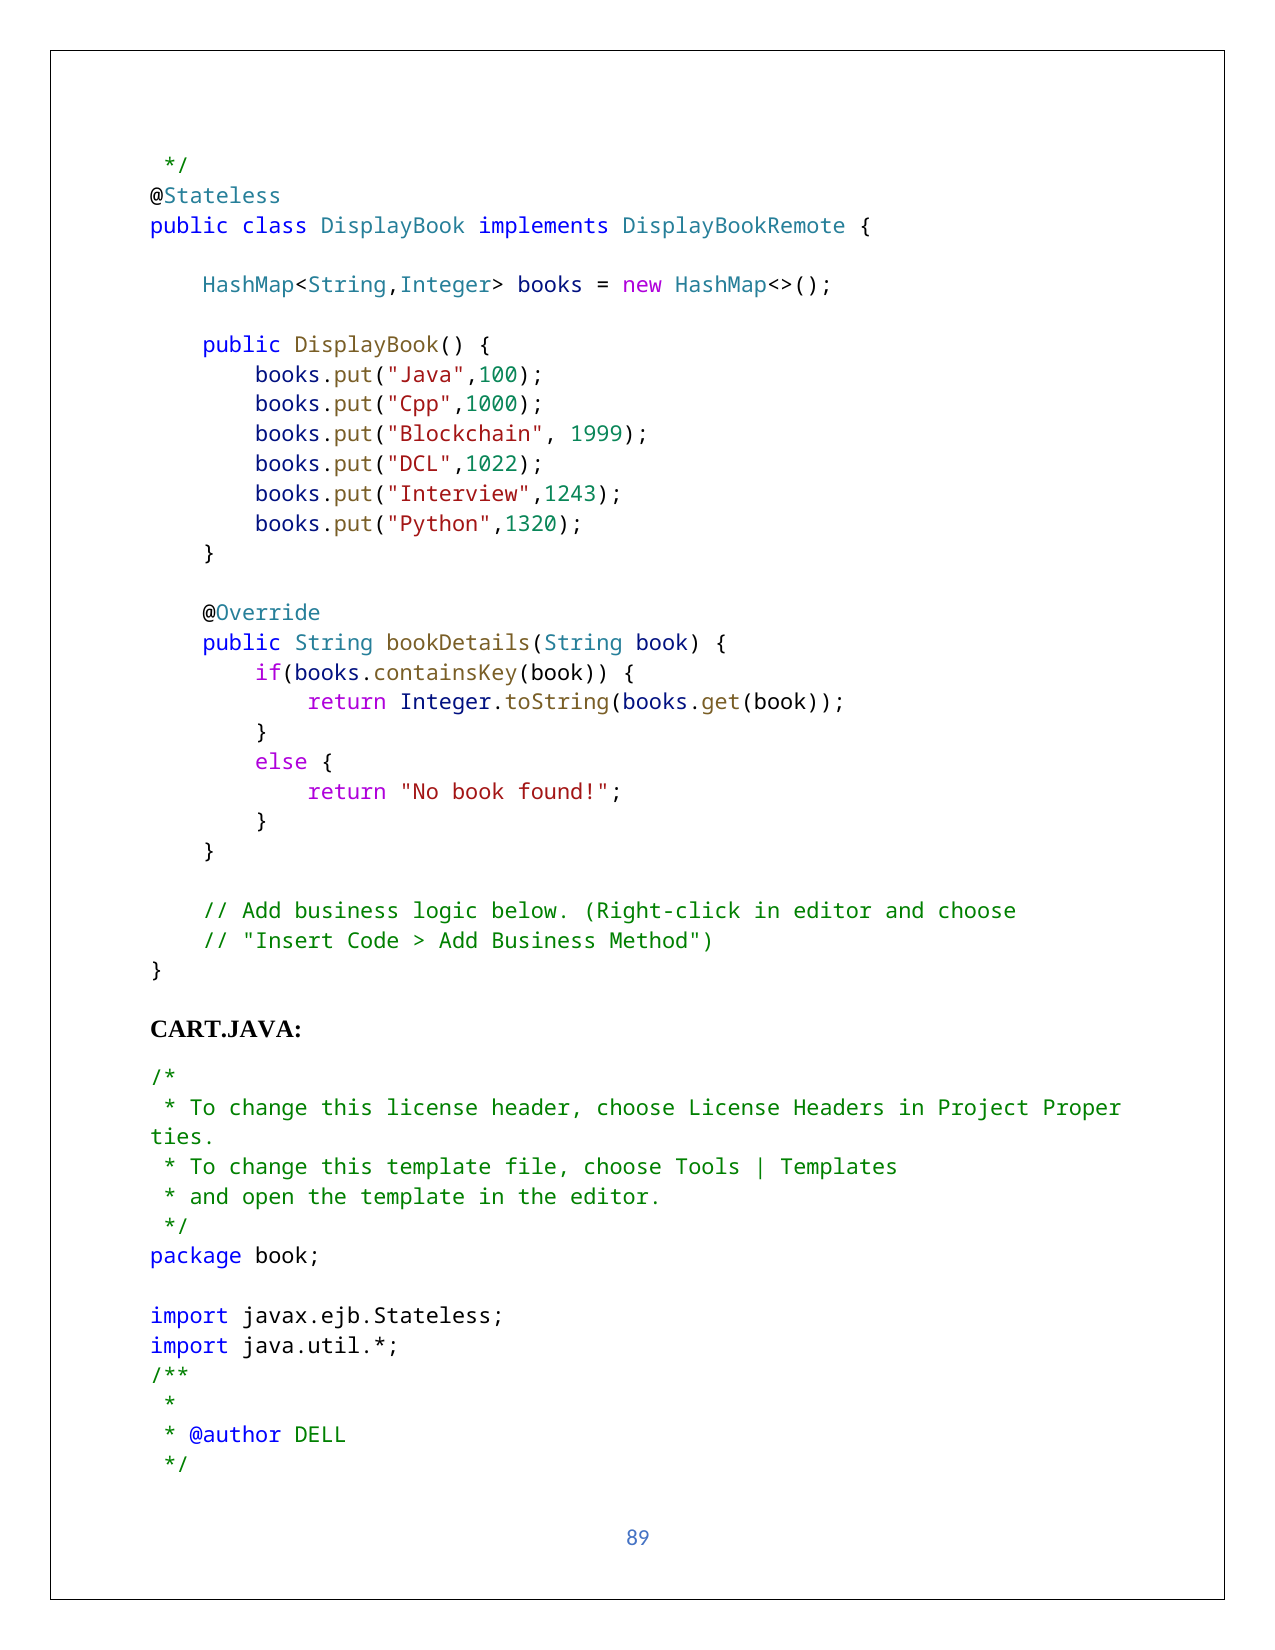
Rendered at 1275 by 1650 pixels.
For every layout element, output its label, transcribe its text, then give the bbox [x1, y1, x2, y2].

text * @author DELL [150, 1419, 1125, 1449]
text * To change this license header, choose License Headers in Project Properties. [150, 1091, 1125, 1151]
text import java.util.*; [150, 1330, 1125, 1359]
text @Override [150, 597, 1125, 627]
text /* [150, 1062, 1125, 1091]
text public String bookDetails(String book) { [150, 627, 1125, 656]
text if(books.containsKey(book)) { [150, 656, 1125, 686]
text public DisplayBook() { [150, 329, 1125, 358]
text public class DisplayBook implements DisplayBookRemote { [150, 209, 1125, 239]
text books.put("Interview",1243); [150, 478, 1125, 507]
text else { [150, 746, 1125, 776]
text */ [150, 150, 1125, 180]
text @Stateless [150, 180, 1125, 209]
text * and open the template in the editor. [150, 1181, 1125, 1211]
text package book; [150, 1240, 1125, 1270]
text * To change this template file, choose Tools | Templates [150, 1151, 1125, 1181]
text } [150, 835, 1125, 865]
text books.put("Java",100); [150, 358, 1125, 388]
text return "No book found!"; [150, 776, 1125, 805]
text // "Insert Code > Add Business Method") [150, 924, 1125, 954]
text import javax.ejb.Stateless; [150, 1300, 1125, 1330]
text } [150, 805, 1125, 835]
text books.put("Python",1320); [150, 507, 1125, 537]
text */ [150, 1449, 1125, 1479]
text */ [150, 1211, 1125, 1240]
text } [150, 954, 1125, 984]
text CART.JAVA: [150, 1014, 1125, 1043]
text books.put("Blockchain", 1999); [150, 418, 1125, 448]
text } [150, 716, 1125, 746]
text * [150, 1389, 1125, 1419]
text // Add business logic below. (Right-click in editor and choose [150, 895, 1125, 924]
text books.put("Cpp",1000); [150, 388, 1125, 418]
text books.put("DCL",1022); [150, 448, 1125, 478]
text HashMap<String,Integer> books = new HashMap<>(); [150, 269, 1125, 299]
text } [150, 537, 1125, 567]
text /** [150, 1359, 1125, 1389]
text return Integer.toString(books.get(book)); [150, 686, 1125, 716]
